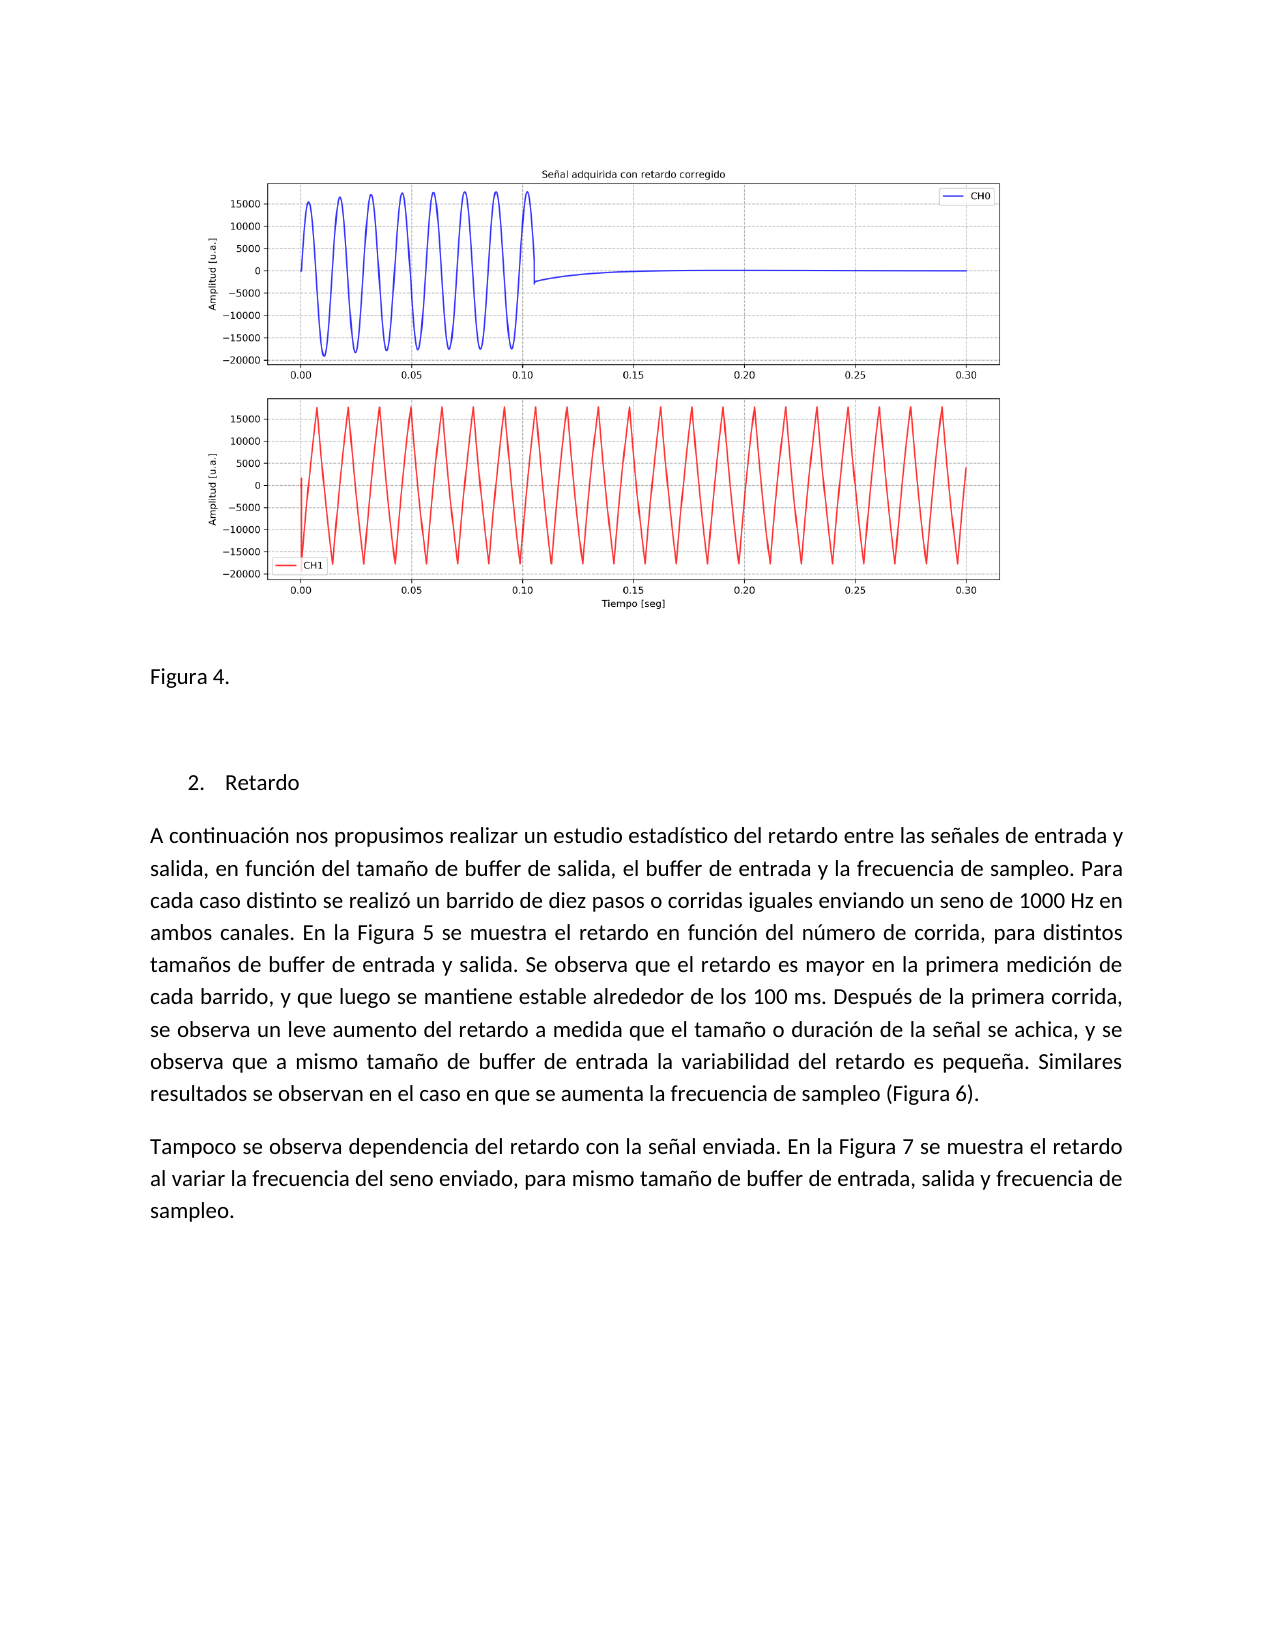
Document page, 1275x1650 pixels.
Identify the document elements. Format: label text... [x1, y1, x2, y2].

picture [150, 150, 1125, 638]
list Retardo [187, 768, 1125, 797]
text A continuación nos propusimos realizar un estudio estadístico del retardo entre las señales de entrada y salida, en función del tamaño de buffer de salida, el buffer de entrada y la frecuencia de sampleo. Para cada caso distinto se realizó un barrido de diez pasos o corridas iguales enviando un seno de 1000 Hz en ambos canales. En la Figura 5 se muestra el retardo en función del número de corrida, para distintos tamaños de buffer de entrada y salida. Se observa que el retardo es mayor en la primera medición de cada barrido, y que luego se mantiene estable alrededor de los 100 ms. Después de la primera corrida, se observa un leve aumento del retardo a medida que el tamaño o duración de la señal se achica, y se observa que a mismo tamaño de buffer de entrada la variabilidad del retardo es pequeña. Similares resultados se observan en el caso en que se aumenta la frecuencia de sampleo (Figura 6). [150, 822, 1125, 1107]
text Figura 4. [150, 662, 1125, 691]
text Tampoco se observa dependencia del retardo con la señal enviada. En la Figura 7 se muestra el retardo al variar la frecuencia del seno enviado, para mismo tamaño de buffer de entrada, salida y frecuencia de sampleo. [150, 1132, 1125, 1224]
